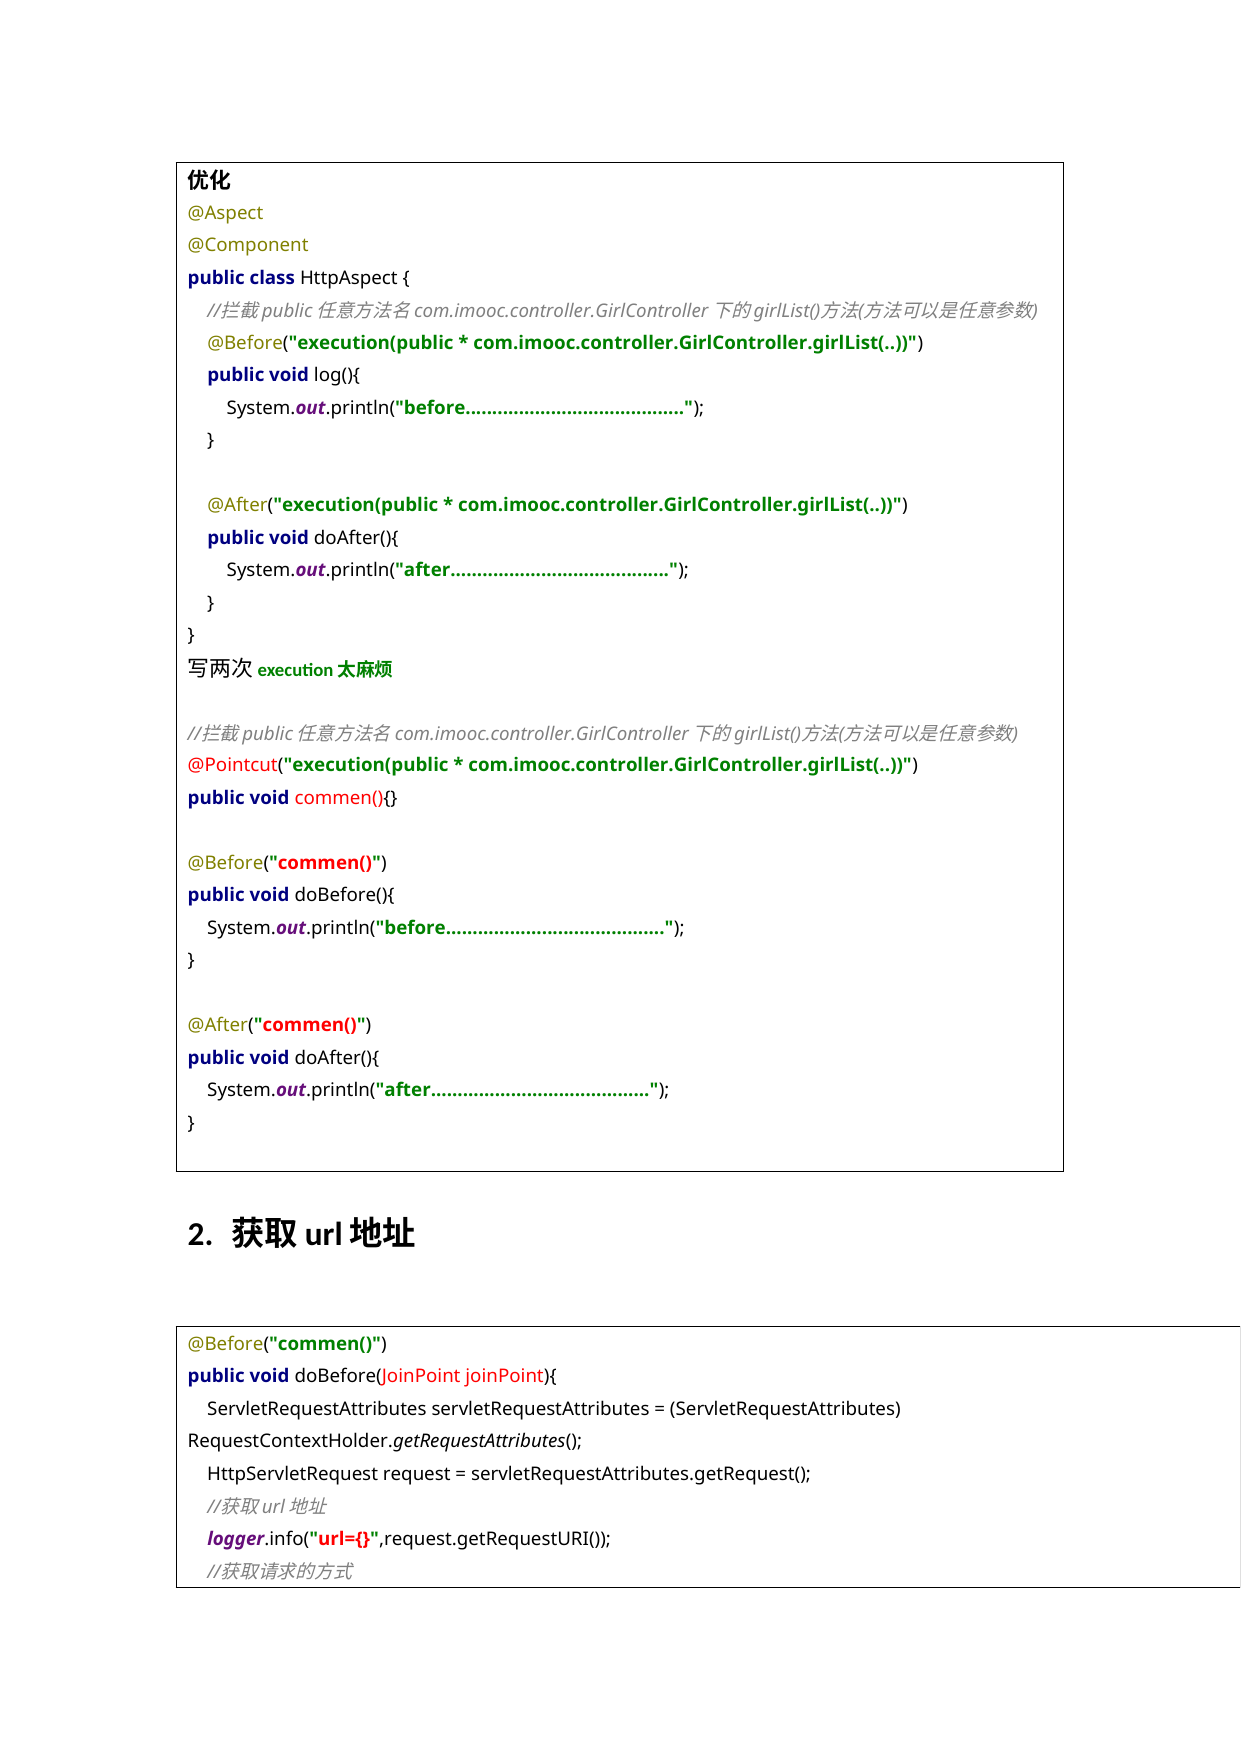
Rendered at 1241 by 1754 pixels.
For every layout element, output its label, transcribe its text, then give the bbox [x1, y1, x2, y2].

subtitle 获取url地址 [187, 1199, 1053, 1264]
table_cell 优化 @Aspect @Component public class HttpAspect { //拦截public任意方法名 com.imooc.controller.GirlController下的girlList()方法(方法可以是任意参数) @Before("execution(public * com.imooc.controller.GirlController.girlList(..))") public void log(){ System.out.println("before........................................."); } @After("execution(public * com.imooc.controller.GirlController.girlList(..))") public void doAfter(){ System.out.println("after........................................."); } } 写两次execution太麻烦 //拦截public任意方法名 com.imooc.controller.GirlController下的girlList()方法(方法可以是任意参数) @Pointcut("execution(public * com.imooc.controller.GirlController.girlList(..))") public void commen(){} @Before("commen()") public void doBefore(){ System.out.println("before........................................."); } @After("commen()") public void doAfter(){ System.out.println("after........................................."); } [177, 163, 1063, 1171]
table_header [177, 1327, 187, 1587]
